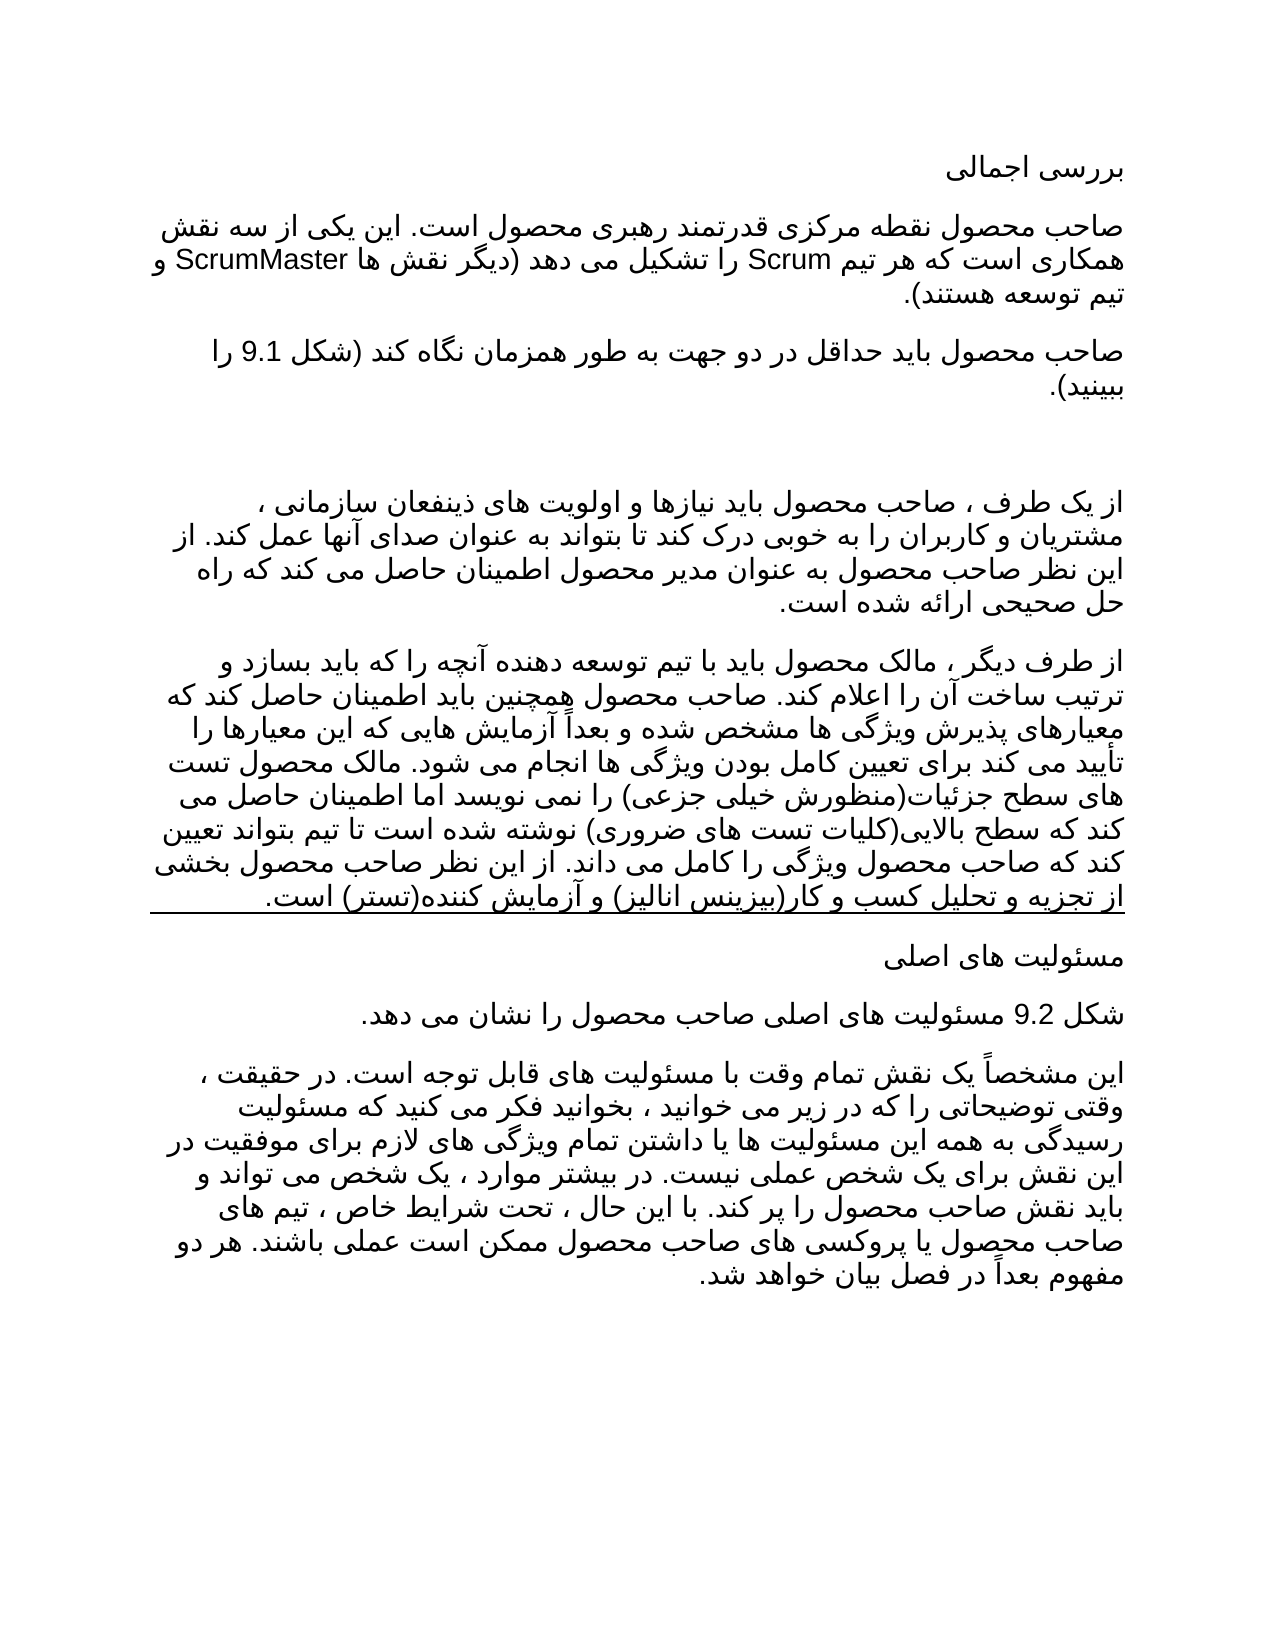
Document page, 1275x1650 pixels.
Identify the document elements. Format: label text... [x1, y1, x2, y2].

text شکل 9.2 مسئولیت های اصلی صاحب محصول را نشان می دهد. [150, 997, 1125, 1031]
text از طرف دیگر ، مالک محصول باید با تیم توسعه دهنده آنچه را که باید بسازد و ترتیب ساخت آن را اعلام کند. صاحب محصول همچنین باید اطمینان حاصل کند که معیارهای پذیرش ویژگی ها مشخص شده و بعداً آزمایش هایی که این معیارها را تأیید می کند برای تعیین کامل بودن ویژگی ها انجام می شود. مالک محصول تست های سطح جزئیات(منظورش خیلی جزعی) را نمی نویسد اما اطمینان حاصل می کند که سطح بالایی(کلیات تست های ضروری) نوشته شده است تا تیم بتواند تعیین کند که صاحب محصول ویژگی را کامل می داند. از این نظر صاحب محصول بخشی از تجزیه و تحلیل کسب و کار(بیزینس انالیز) و آزمایش کننده(تستر) است. [150, 644, 1125, 912]
text مسئولیت های اصلی [150, 939, 1125, 972]
text این مشخصاً یک نقش تمام وقت با مسئولیت های قابل توجه است. در حقیقت ، وقتی توضیحاتی را که در زیر می خوانید ، بخوانید فکر می کنید که مسئولیت رسیدگی به همه این مسئولیت ها یا داشتن تمام ویژگی های لازم برای موفقیت در این نقش برای یک شخص عملی نیست. در بیشتر موارد ، یک شخص می تواند و باید نقش صاحب محصول را پر کند. با این حال ، تحت شرایط خاص ، تیم های صاحب محصول یا پروکسی های صاحب محصول ممکن است عملی باشند. هر دو مفهوم بعداً در فصل بیان خواهد شد. [150, 1056, 1125, 1291]
text صاحب محصول نقطه مرکزی قدرتمند رهبری محصول است. این یکی از سه نقش همکاری است که هر تیم Scrum را تشکیل می دهد (دیگر نقش ها ScrumMaster و تیم توسعه هستند). [150, 208, 1125, 309]
text صاحب محصول باید حداقل در دو جهت به طور همزمان نگاه کند (شکل 9.1 را ببینید). [150, 334, 1125, 401]
text از یک طرف ، صاحب محصول باید نیازها و اولویت های ذینفعان سازمانی ، مشتریان و کاربران را به خوبی درک کند تا بتواند به عنوان صدای آنها عمل کند. از این نظر صاحب محصول به عنوان مدیر محصول اطمینان حاصل می کند که راه حل صحیحی ارائه شده است. [150, 485, 1125, 619]
text بررسی اجمالی [150, 150, 1125, 183]
